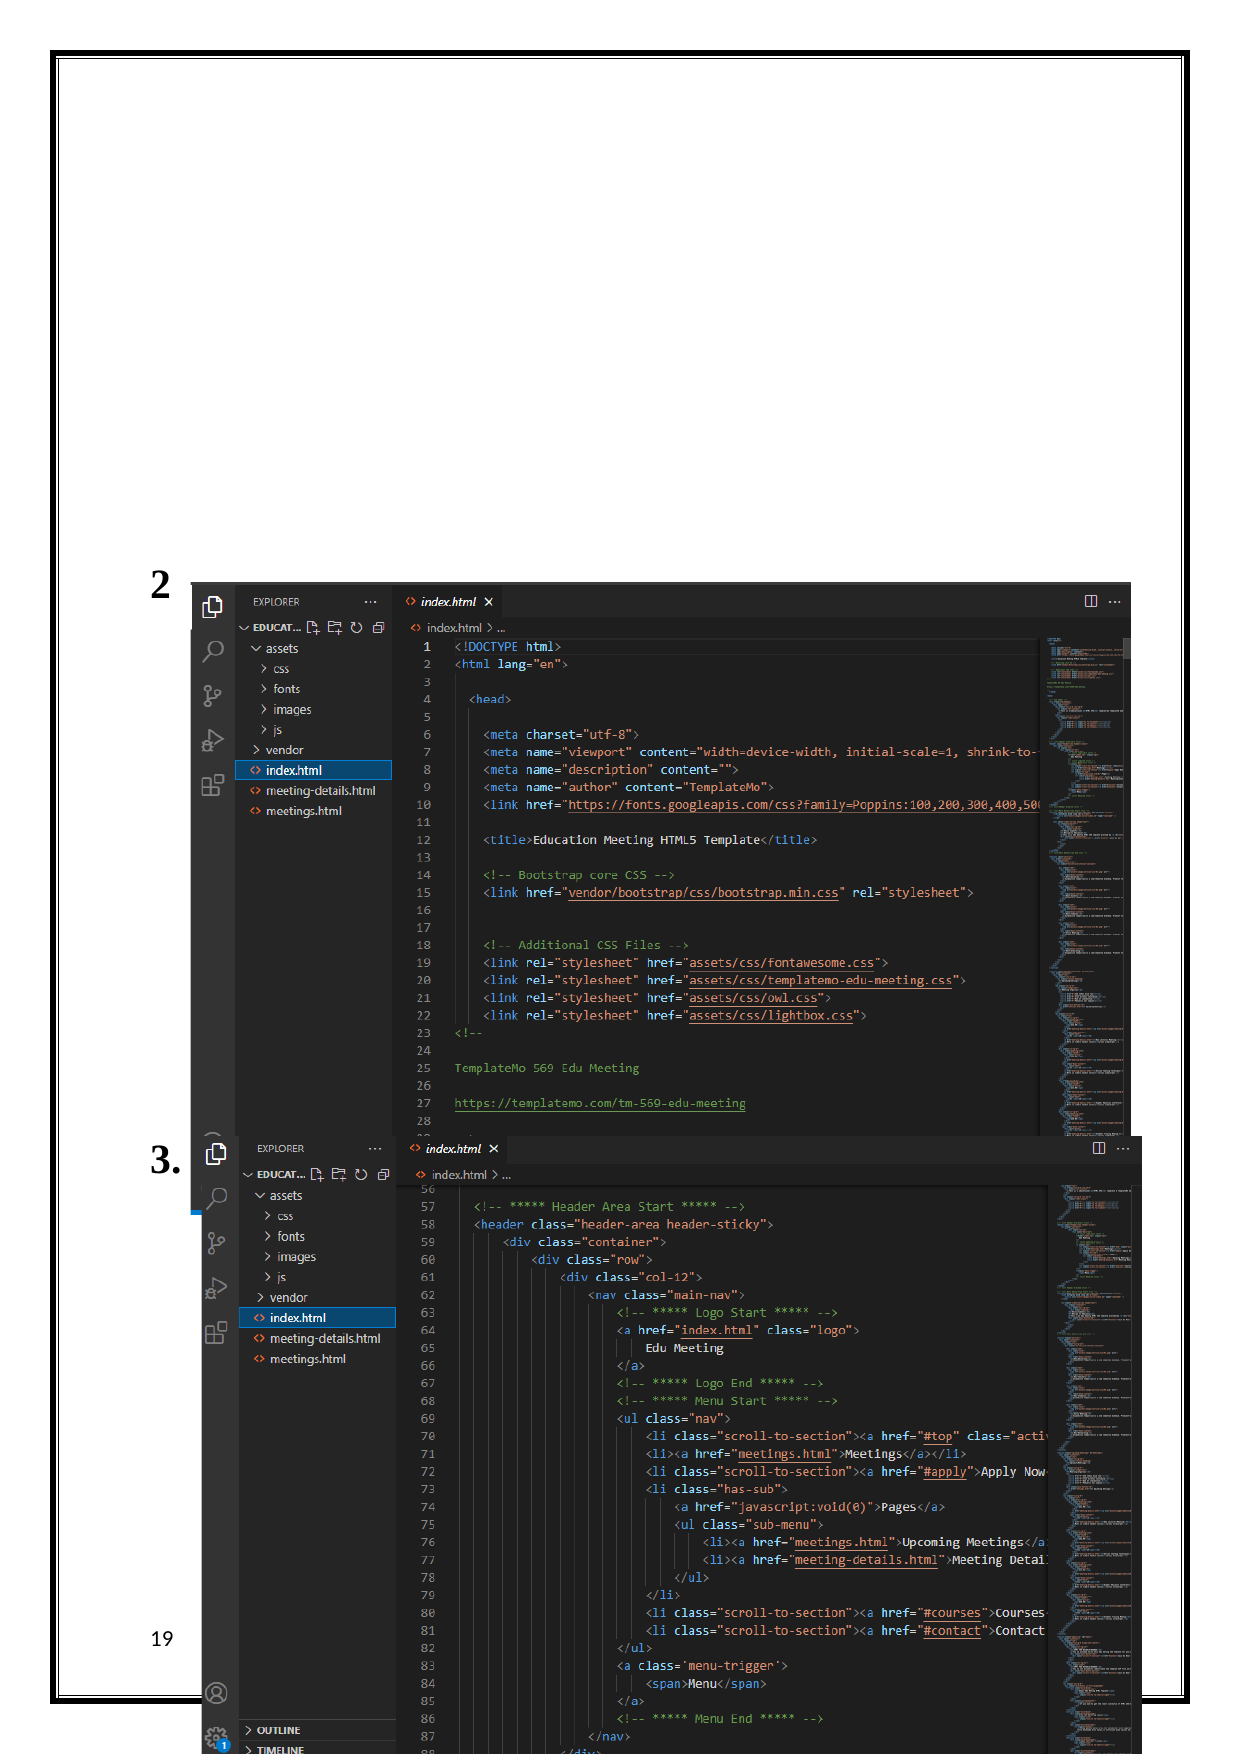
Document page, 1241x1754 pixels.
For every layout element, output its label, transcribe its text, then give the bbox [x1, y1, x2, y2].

picture [190, 582, 1142, 1754]
text 2 [150, 560, 1090, 608]
text 3. [150, 1135, 190, 1183]
